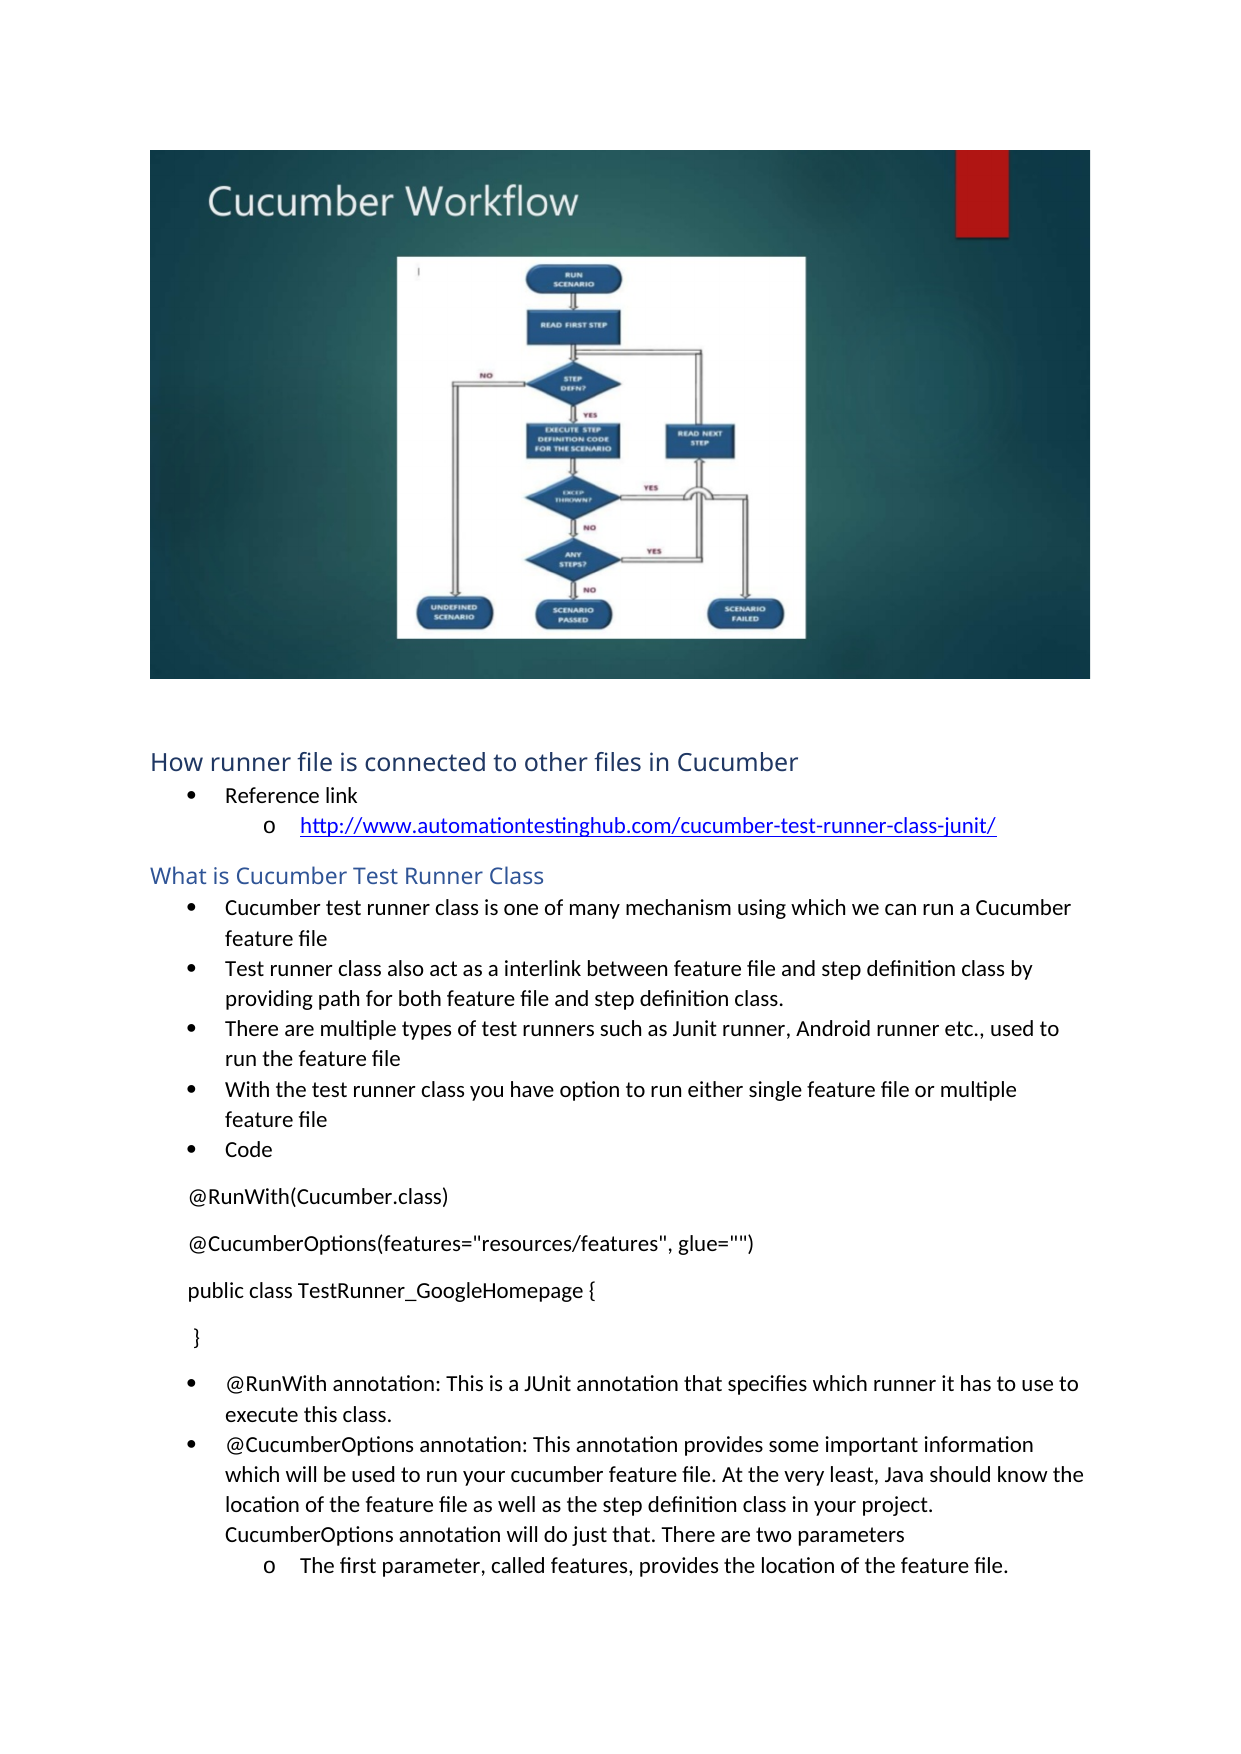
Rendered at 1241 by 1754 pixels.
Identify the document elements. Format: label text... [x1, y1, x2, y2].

text @CucumberOptions(features="resources/features", glue="") [187, 1229, 1090, 1257]
list Reference link [187, 781, 1090, 809]
list http://www.automationtestinghub.com/cucumber-test-runner-class-junit/ [262, 812, 1090, 841]
list Cucumber test runner class is one of many mechanism using which we can run a Cucumber feature file [187, 893, 1090, 952]
list @CucumberOptions annotation: This annotation provides some important information which will be used to run your cucumber feature file. At the very least, Java should know the location of the feature file as well as the step definition class in your project. CucumberOptions annotation will do just that. There are two parameters [187, 1430, 1090, 1548]
subtitle How runner file is connected to other files in Cucumber [150, 744, 1090, 779]
list There are multiple types of test runners such as Junit runner, Android runner etc., used to run the feature file [187, 1014, 1090, 1072]
text } [187, 1323, 1090, 1351]
list The first parameter, called features, provides the location of the feature file. [262, 1551, 1090, 1580]
subtitle What is Cucumber Test Runner Class [150, 860, 1090, 891]
list @RunWith annotation: This is a JUnit annotation that specifies which runner it has to use to execute this class. [187, 1369, 1090, 1428]
text @RunWith(Cucumber.class) [187, 1182, 1090, 1210]
list With the test runner class you have option to run either single feature file or multiple feature file [187, 1075, 1090, 1133]
list Test runner class also act as a interlink between feature file and step definition class by providing path for both feature file and step definition class. [187, 954, 1090, 1012]
text public class TestRunner_GoogleHomepage { [187, 1276, 1090, 1304]
list Code [187, 1135, 1090, 1163]
picture [150, 150, 1091, 679]
